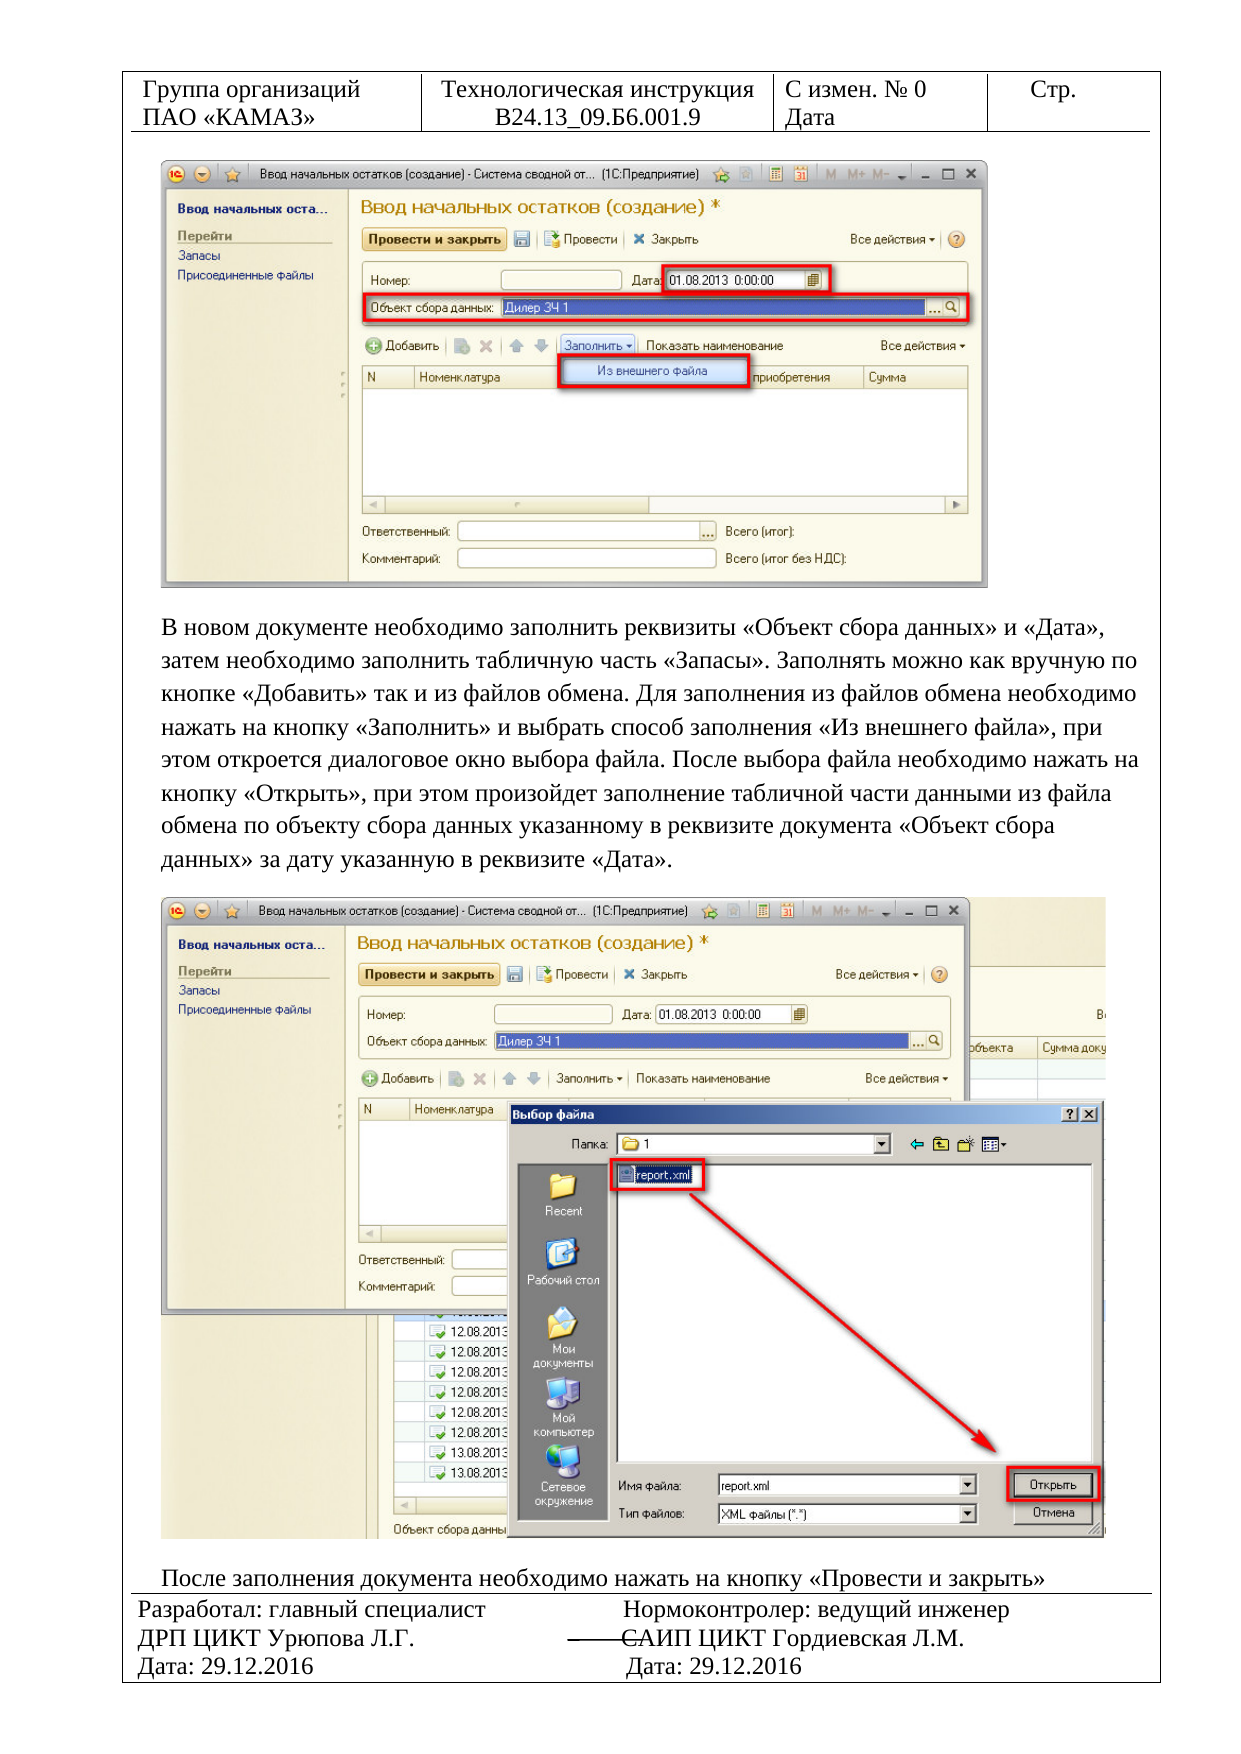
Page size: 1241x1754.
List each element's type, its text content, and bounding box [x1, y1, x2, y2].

text После заполнения документа необходимо нажать на кнопку «Провести и закрыть» [161, 1563, 1152, 1592]
text В новом документе необходимо заполнить реквизиты «Объект сбора данных» и «Дата», затем необходимо заполнить табличную часть «Запасы». Заполнять можно как вручную по кнопке «Добавить» так и из файлов обмена. Для заполнения из файлов обмена необходимо нажать на кнопку «Заполнить» и выбрать способ заполнения «Из внешнего файла», при этом откроется диалоговое окно выбора файла. После выбора файла необходимо нажать на кнопку «Открыть», при этом произойдет заполнение табличной части данными из файла обмена по объекту сбора данных указанному в реквизите документа «Объект сбора данных» за дату указанную в реквизите «Дата». [161, 612, 1152, 872]
picture [160, 160, 988, 588]
picture [160, 897, 1106, 1539]
